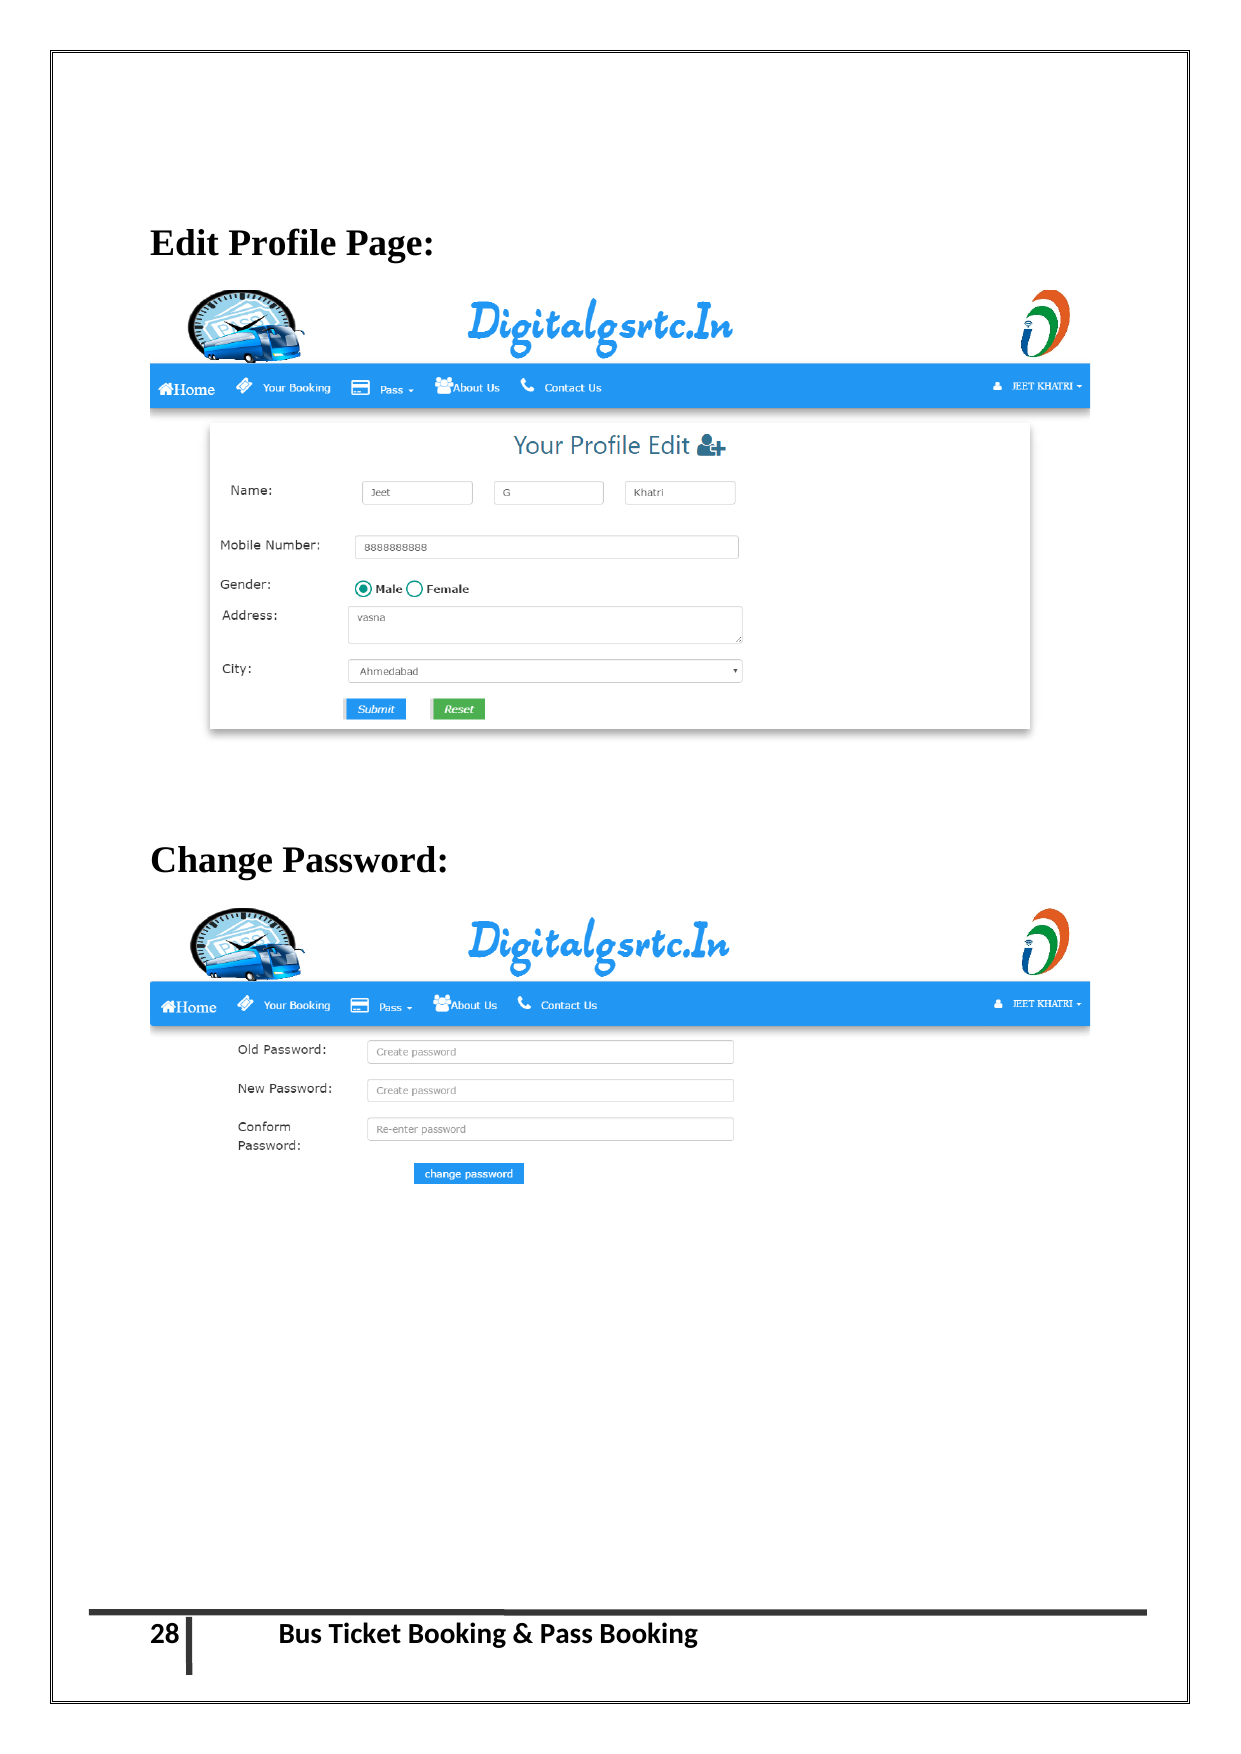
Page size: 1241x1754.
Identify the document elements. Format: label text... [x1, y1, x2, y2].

picture [150, 908, 1091, 1200]
picture [150, 290, 1091, 743]
text Change Password: [150, 838, 1090, 881]
text Edit Profile Page: [150, 220, 1090, 263]
